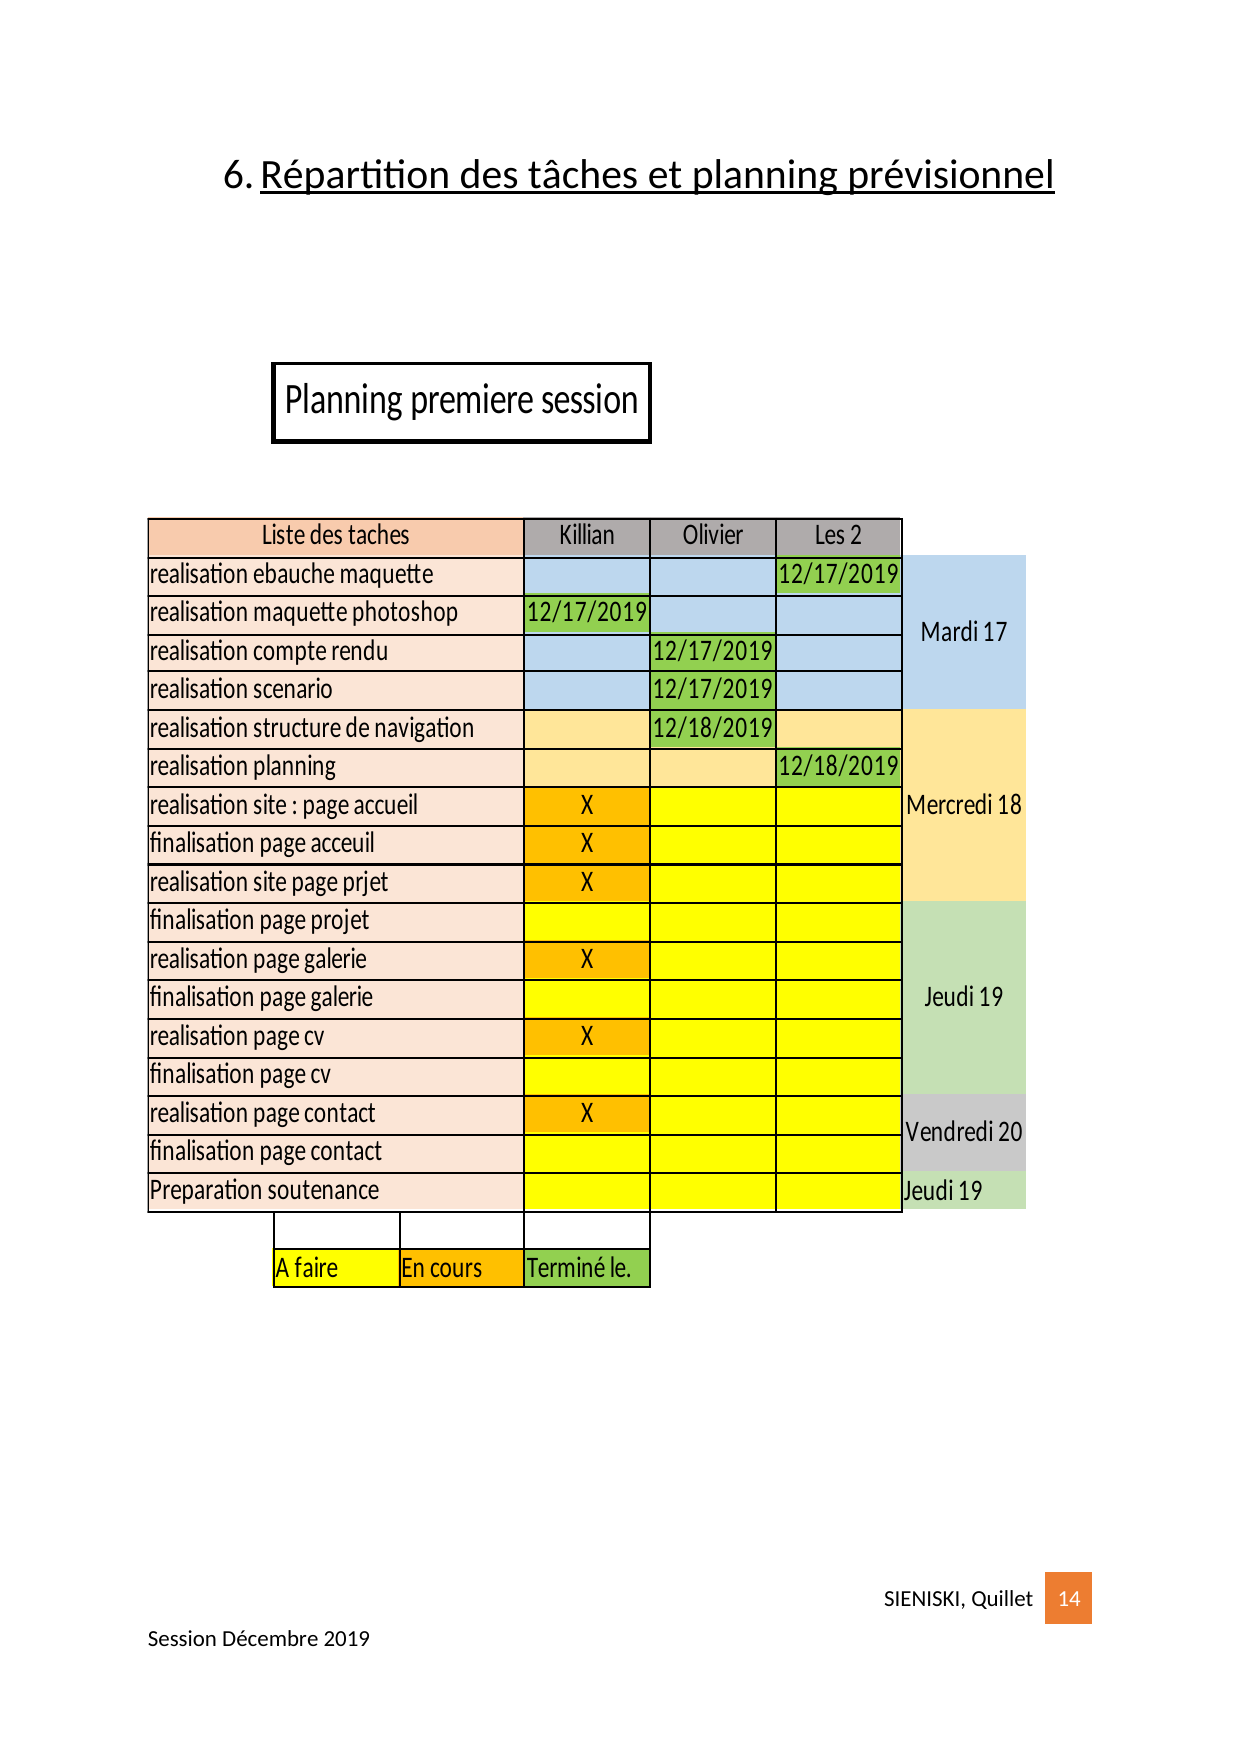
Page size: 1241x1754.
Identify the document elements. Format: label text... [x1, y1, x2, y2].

list Répartition des tâches et planning prévisionnel [185, 148, 1092, 198]
